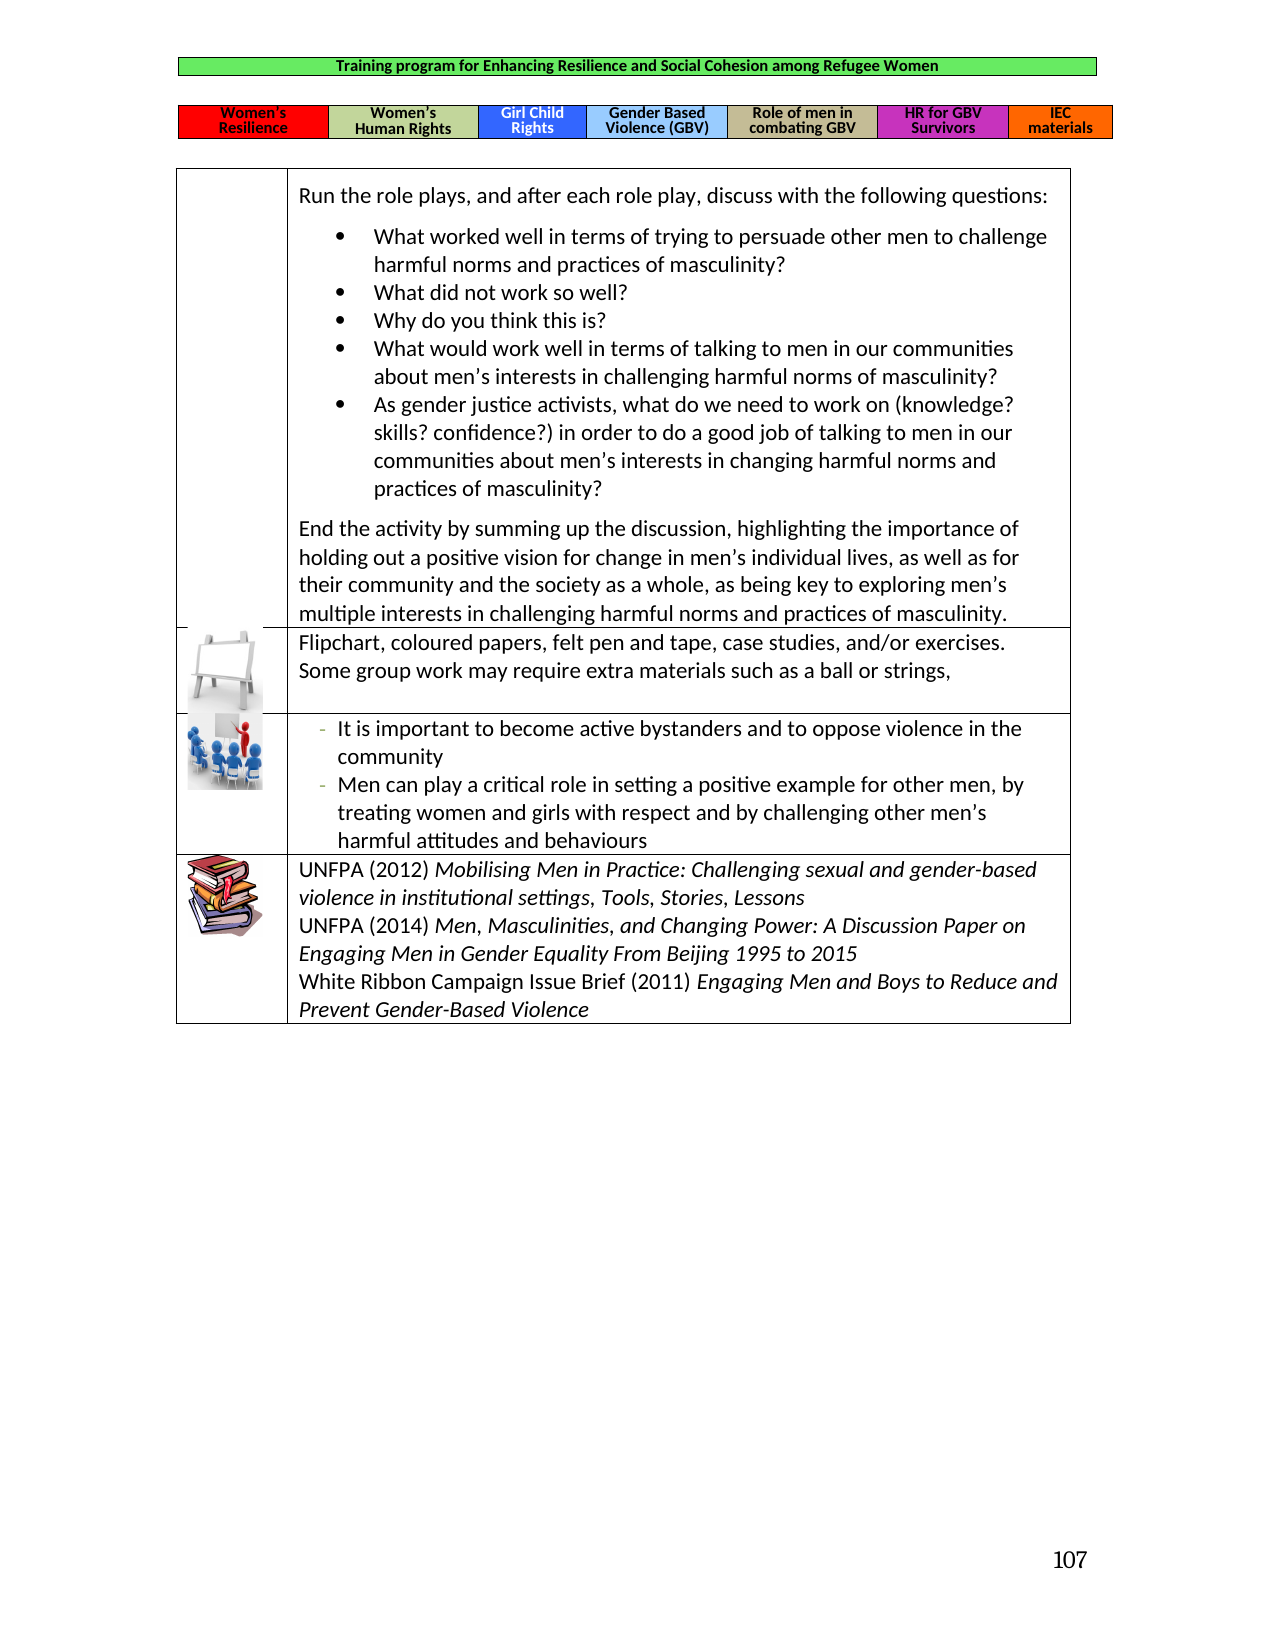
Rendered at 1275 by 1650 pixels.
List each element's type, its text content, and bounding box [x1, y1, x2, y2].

picture [187, 627, 263, 790]
picture [187, 855, 263, 937]
table_cell [177, 855, 287, 1023]
table_cell [177, 628, 187, 713]
table_cell Flipchart, coloured papers, felt pen and tape, case studies, and/or exercises. Some group work may require extra materials such as a ball or strings, [288, 628, 1070, 713]
table_cell [177, 169, 287, 627]
table_cell It is important to become active bystanders and to oppose violence in the community Men can play a critical role in setting a positive example for other men, by treating women and girls with respect and by challenging other men’s harmful attitudes and behaviours [288, 714, 1070, 854]
table_cell [263, 628, 287, 713]
table_cell [177, 714, 287, 854]
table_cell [288, 169, 1070, 627]
table_cell UNFPA (2012) Mobilising Men in Practice: Challenging sexual and gender-based violence in institutional settings, Tools, Stories, Lessons UNFPA (2014) Men, Masculinities, and Changing Power: A Discussion Paper on Engaging Men in Gender Equality From Beijing 1995 to 2015 White Ribbon Campaign Issue Brief (2011) Engaging Men and Boys to Reduce and Prevent Gender-Based Violence [288, 855, 1070, 1023]
